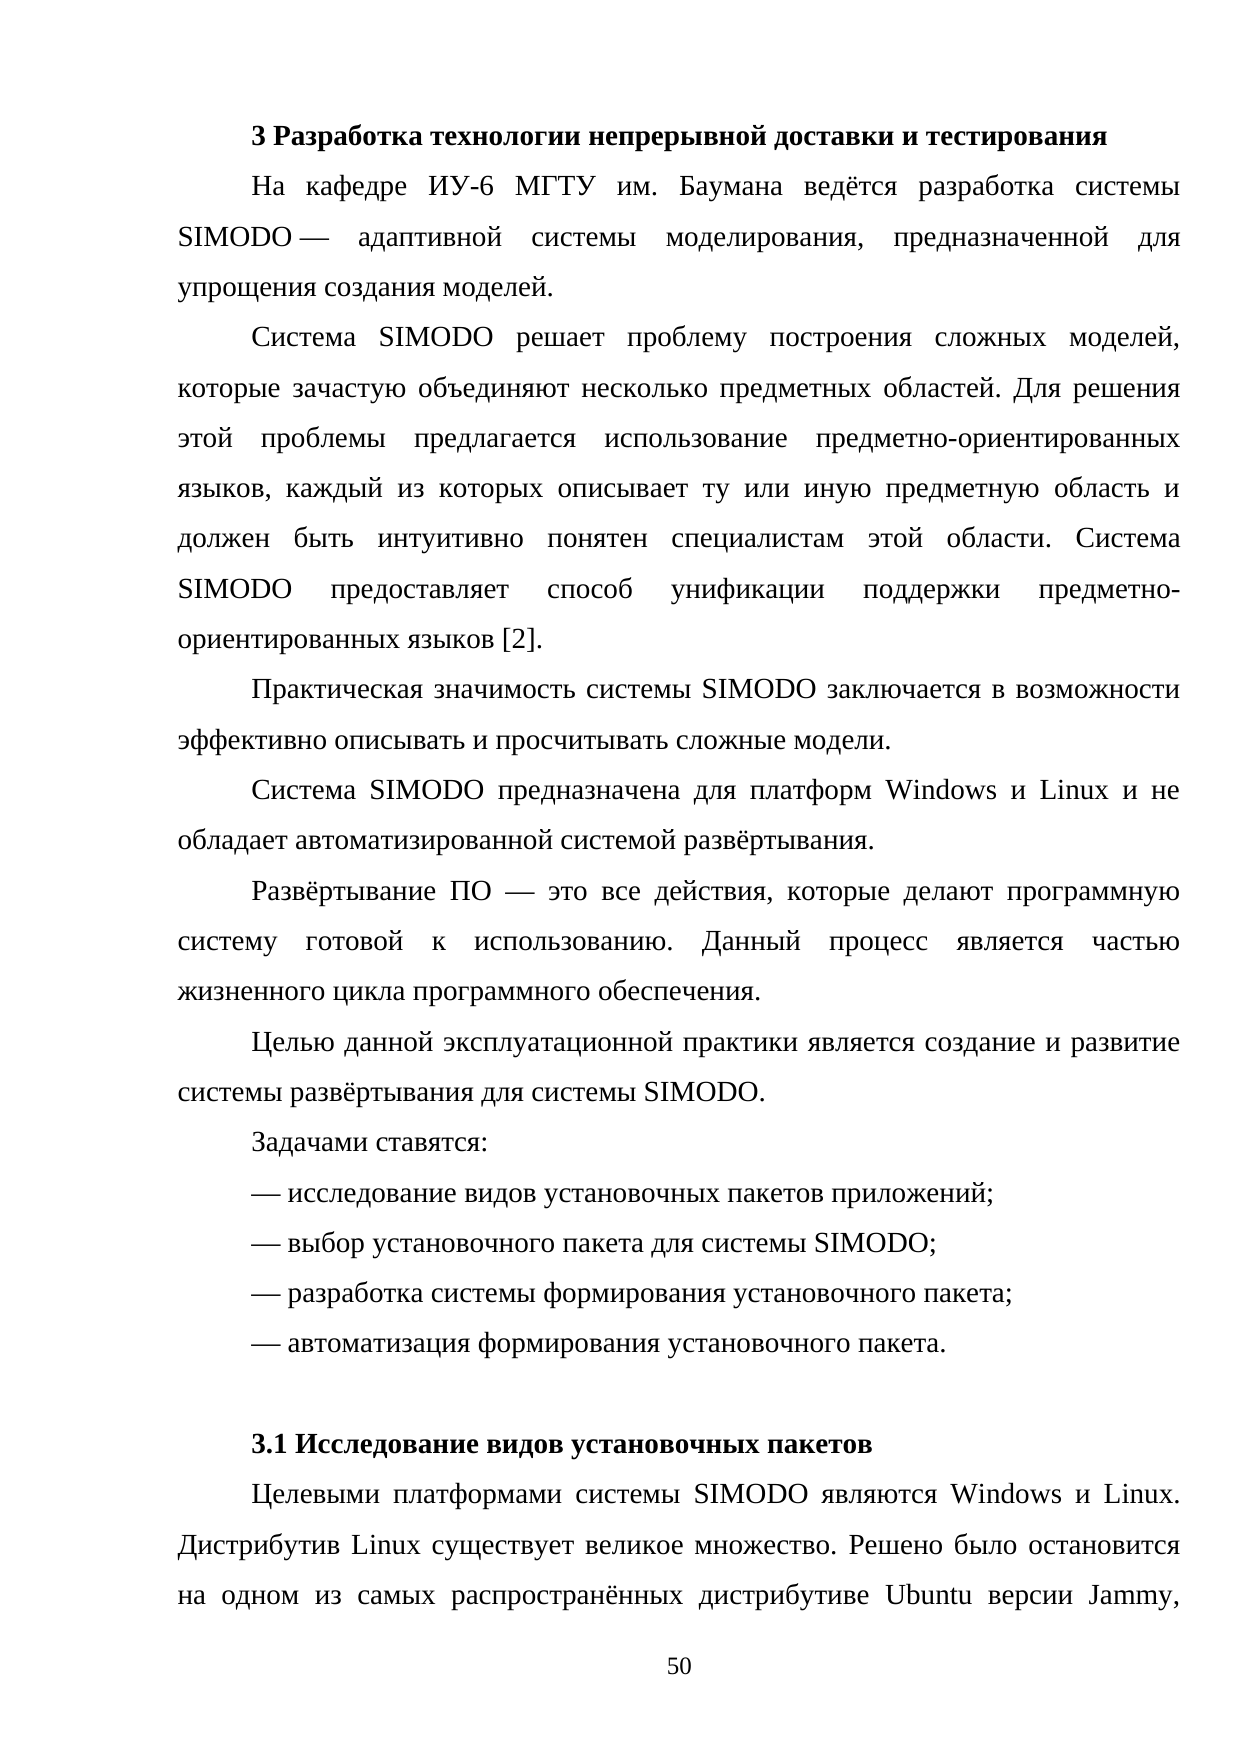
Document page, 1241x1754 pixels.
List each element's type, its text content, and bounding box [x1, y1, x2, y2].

list разработка системы формирования установочного пакета; [177, 1275, 1181, 1309]
text Целью данной эксплуатационной практики является создание и развитие системы развёртывания для системы SIMODO. [177, 1024, 1181, 1108]
list исследование видов установочных пакетов приложений; [177, 1175, 1181, 1208]
text Практическая значимость системы SIMODO заключается в возможности эффективно описывать и просчитывать сложные модели. [177, 672, 1181, 755]
list автоматизация формирования установочного пакета. [177, 1326, 1181, 1359]
text Развёртывание ПО — это все действия, которые делают программную систему готовой к использованию. Данный процесс является частью жизненного цикла программного обеспечения. [177, 873, 1181, 1007]
text Система SIMODO решает проблему построения сложных моделей, которые зачастую объединяют несколько предметных областей. Для решения этой проблемы предлагается использование предметно-ориентированных языков, каждый из которых описывает ту или иную предметную область и должен быть интуитивно понятен специалистам этой области. Система SIMODO предоставляет способ унификации поддержки предметно- ориентированных языков [2]. [177, 319, 1181, 655]
text 3.1 Исследование видов установочных пакетов [177, 1426, 1181, 1460]
text 3 Разработка технологии непрерывной доставки и тестирования [177, 118, 1181, 152]
text Система SIMODO предназначена для платформ Windows и Linux и не обладает автоматизированной системой развёртывания. [177, 772, 1181, 856]
list выбор установочного пакета для системы SIMODO; [177, 1225, 1181, 1258]
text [177, 1477, 1181, 1611]
text На кафедре ИУ-6 МГТУ им. Баумана ведётся разработка системы SIMODO — адаптивной системы моделирования, предназначенной для упрощения создания моделей. [177, 168, 1181, 303]
text Задачами ставятся: [177, 1124, 1181, 1158]
